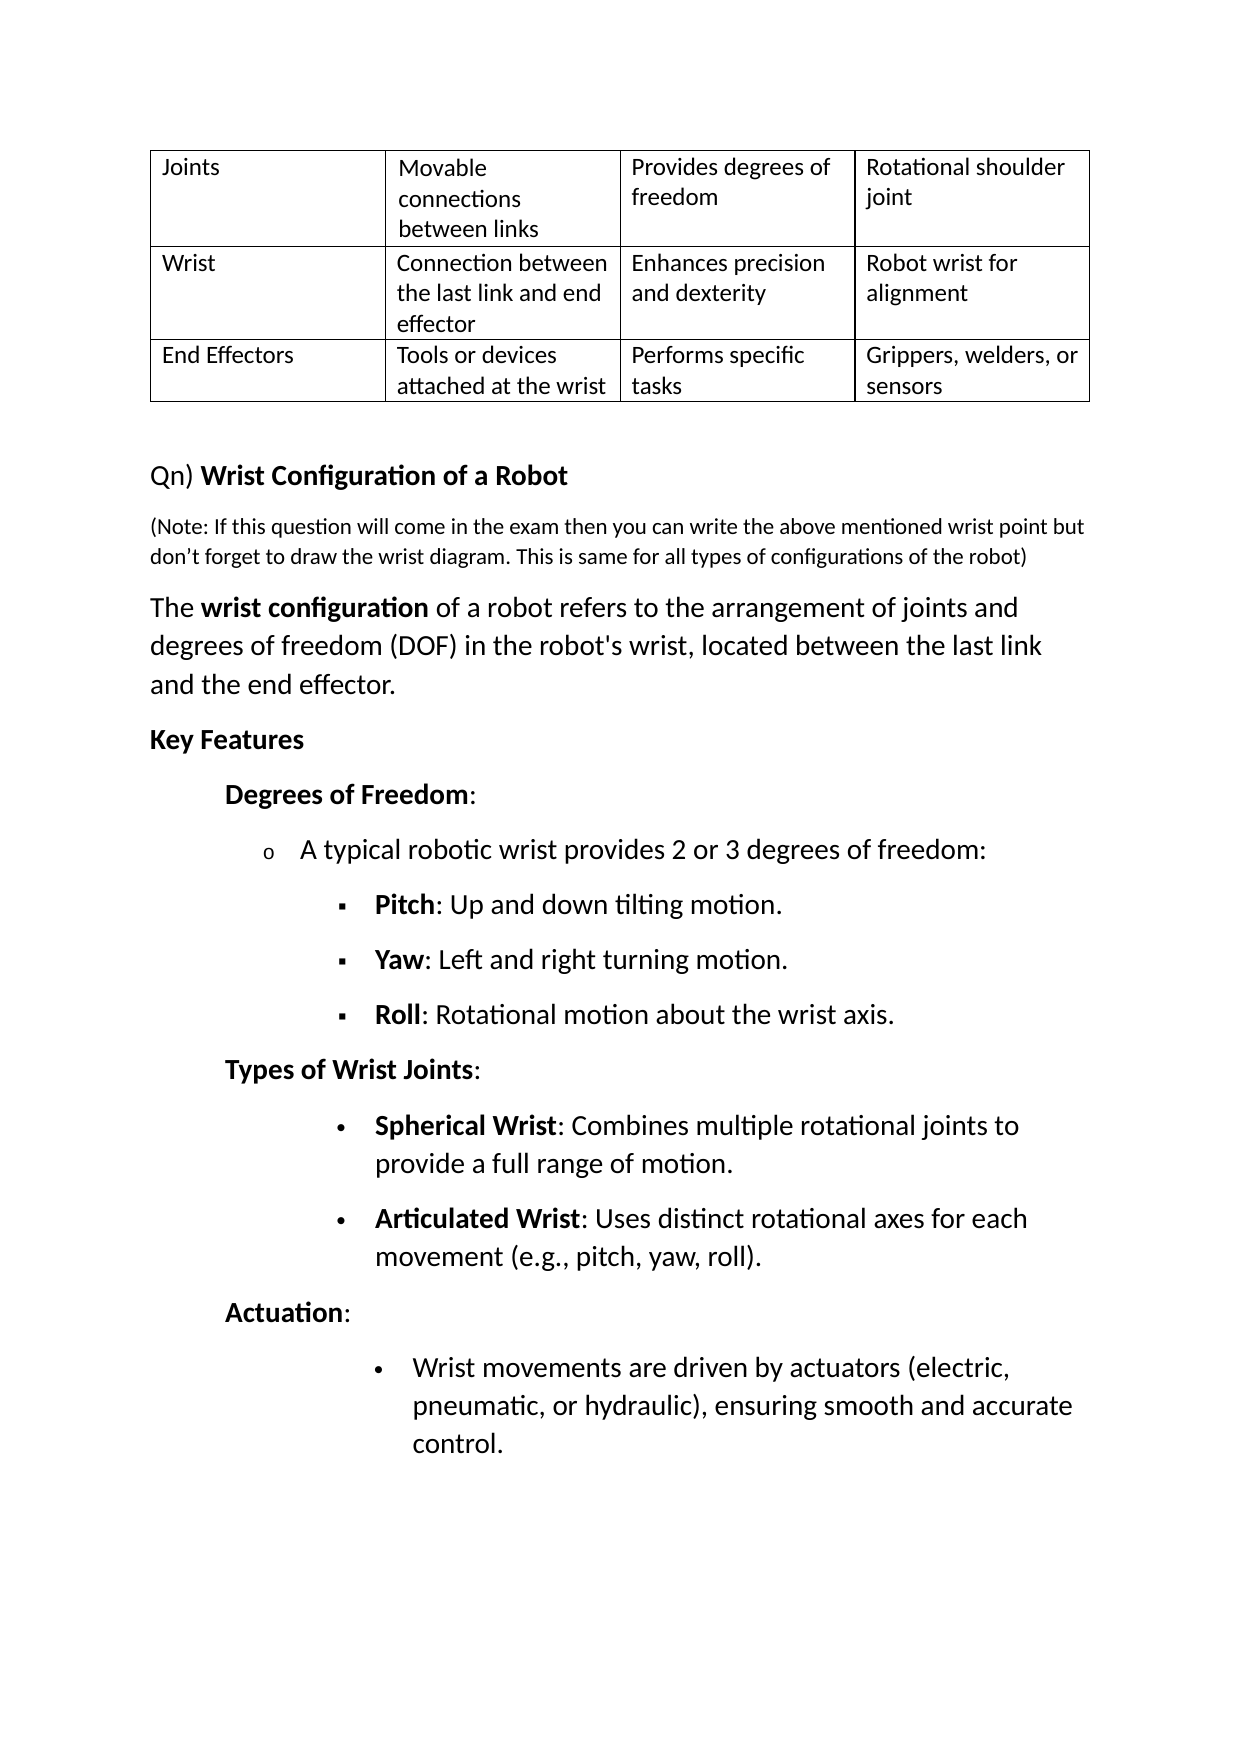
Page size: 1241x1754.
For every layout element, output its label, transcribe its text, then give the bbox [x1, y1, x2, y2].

text The wrist configuration of a robot refers to the arrangement of joints and degrees of freedom (DOF) in the robot's wrist, located between the last link and the end effector. [150, 589, 1090, 701]
table_cell Connection between the last link and end effector [386, 247, 620, 338]
text Degrees of Freedom: [225, 776, 1090, 812]
table_cell Tools or devices attached at the wrist [386, 340, 620, 401]
table_cell Grippers, welders, or sensors [856, 340, 1089, 401]
table_cell Robot wrist for alignment [856, 247, 1089, 338]
list A typical robotic wrist provides 2 or 3 degrees of freedom: [262, 831, 1090, 867]
table_cell [386, 151, 620, 246]
table_cell End Effectors [151, 340, 385, 401]
table_cell Provides degrees of freedom [621, 151, 854, 246]
text Qn) Wrist Configuration of a Robot [150, 457, 1090, 492]
list Spherical Wrist: Combines multiple rotational joints to provide a full range of motion. [337, 1107, 1090, 1181]
list Roll: Rotational motion about the wrist axis. [337, 996, 1090, 1032]
text Key Features [150, 721, 1090, 756]
table_cell Rotational shoulder joint [856, 151, 1089, 246]
text (Note: If this question will come in the exam then you can write the above mentioned wrist point but don’t forget to draw the wrist diagram. This is same for all types of configurations of the robot) [150, 512, 1090, 570]
list Yaw: Left and right turning motion. [337, 941, 1090, 977]
table_cell Enhances precision and dexterity [621, 247, 854, 338]
text Actuation: [150, 1294, 1090, 1329]
list Pitch: Up and down tilting motion. [337, 886, 1090, 922]
list Wrist movements are driven by actuators (electric, pneumatic, or hydraulic), ensuring smooth and accurate control. [375, 1349, 1090, 1461]
text Types of Wrist Joints: [150, 1051, 1090, 1087]
table_cell Wrist [151, 247, 385, 338]
table_cell Performs specific tasks [621, 340, 854, 401]
list Articulated Wrist: Uses distinct rotational axes for each movement (e.g., pitch, yaw, roll). [337, 1200, 1090, 1274]
table_cell Joints [151, 151, 385, 246]
